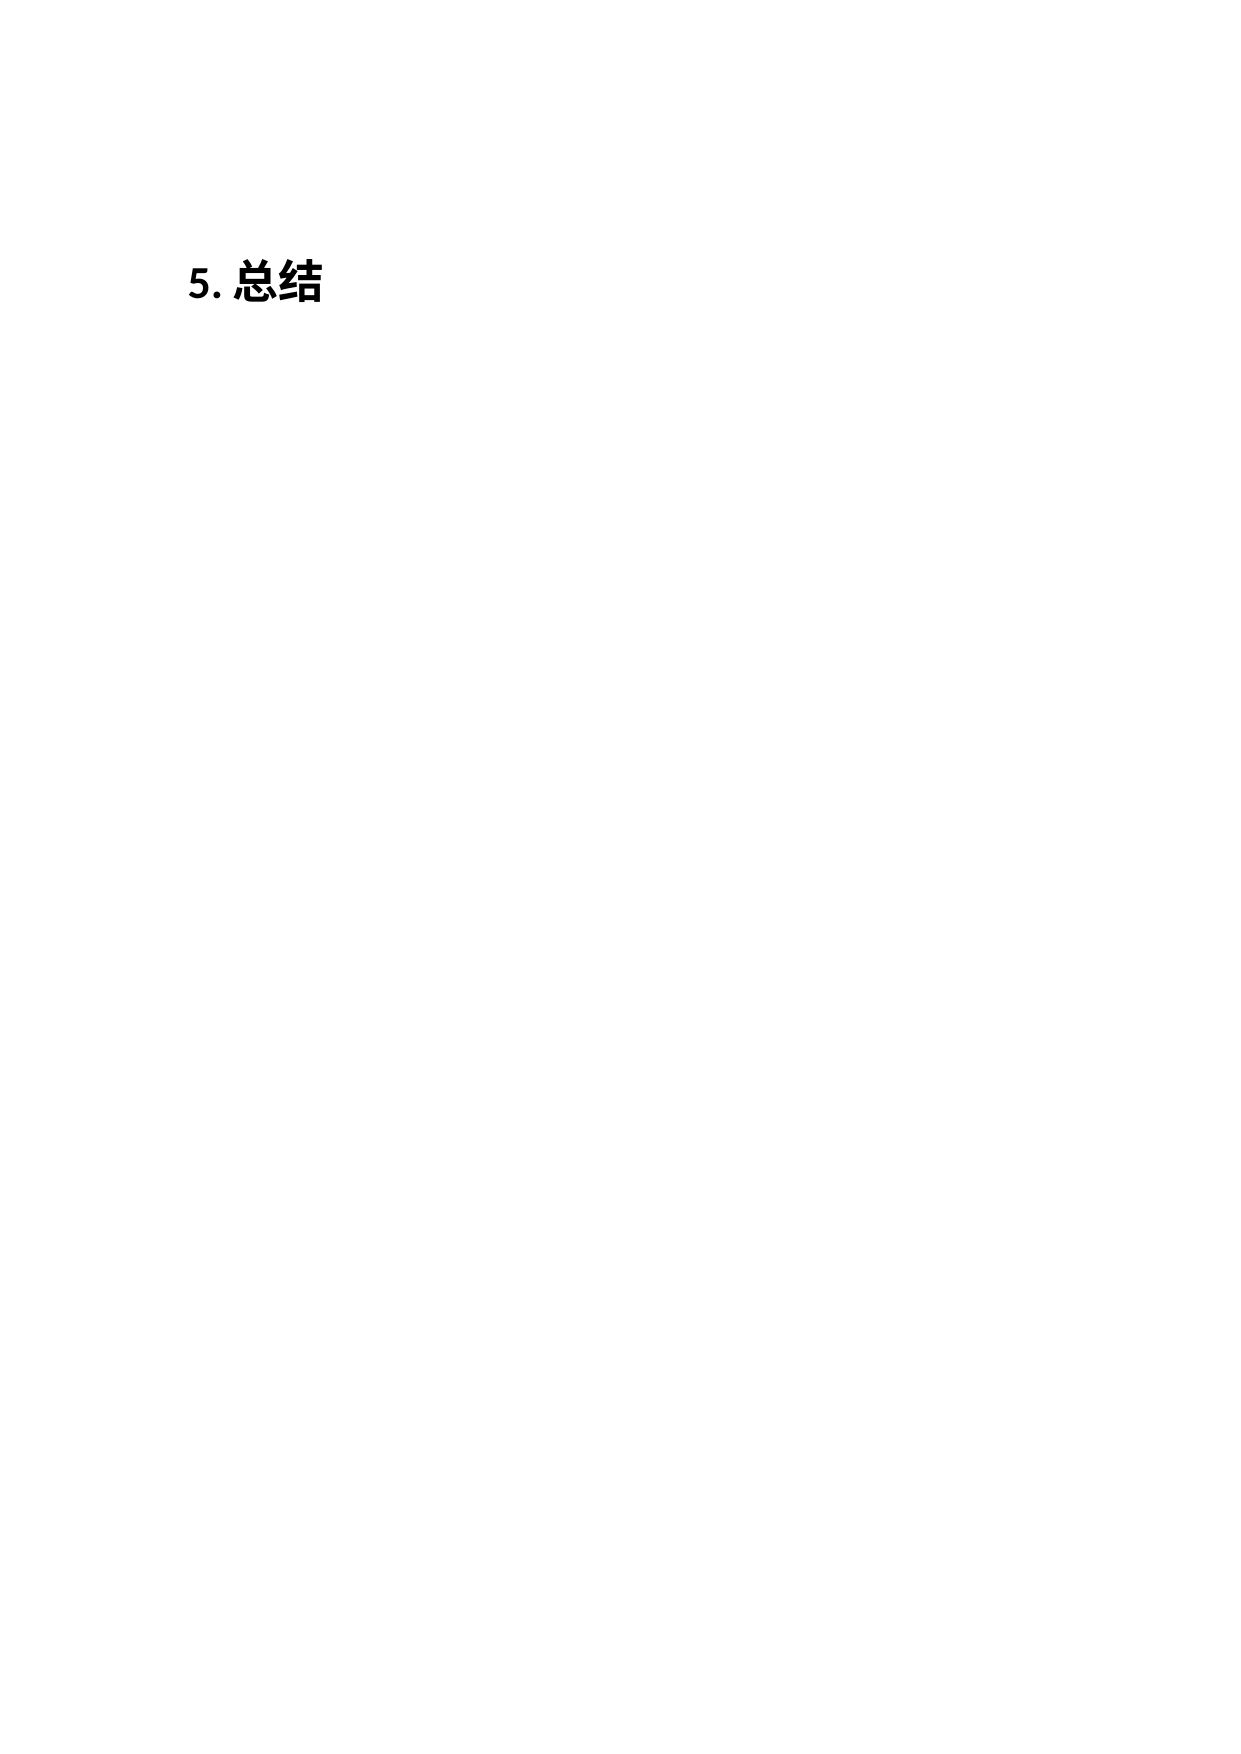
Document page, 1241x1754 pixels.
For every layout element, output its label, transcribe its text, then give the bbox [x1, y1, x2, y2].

subtitle 总结 [187, 230, 1053, 327]
